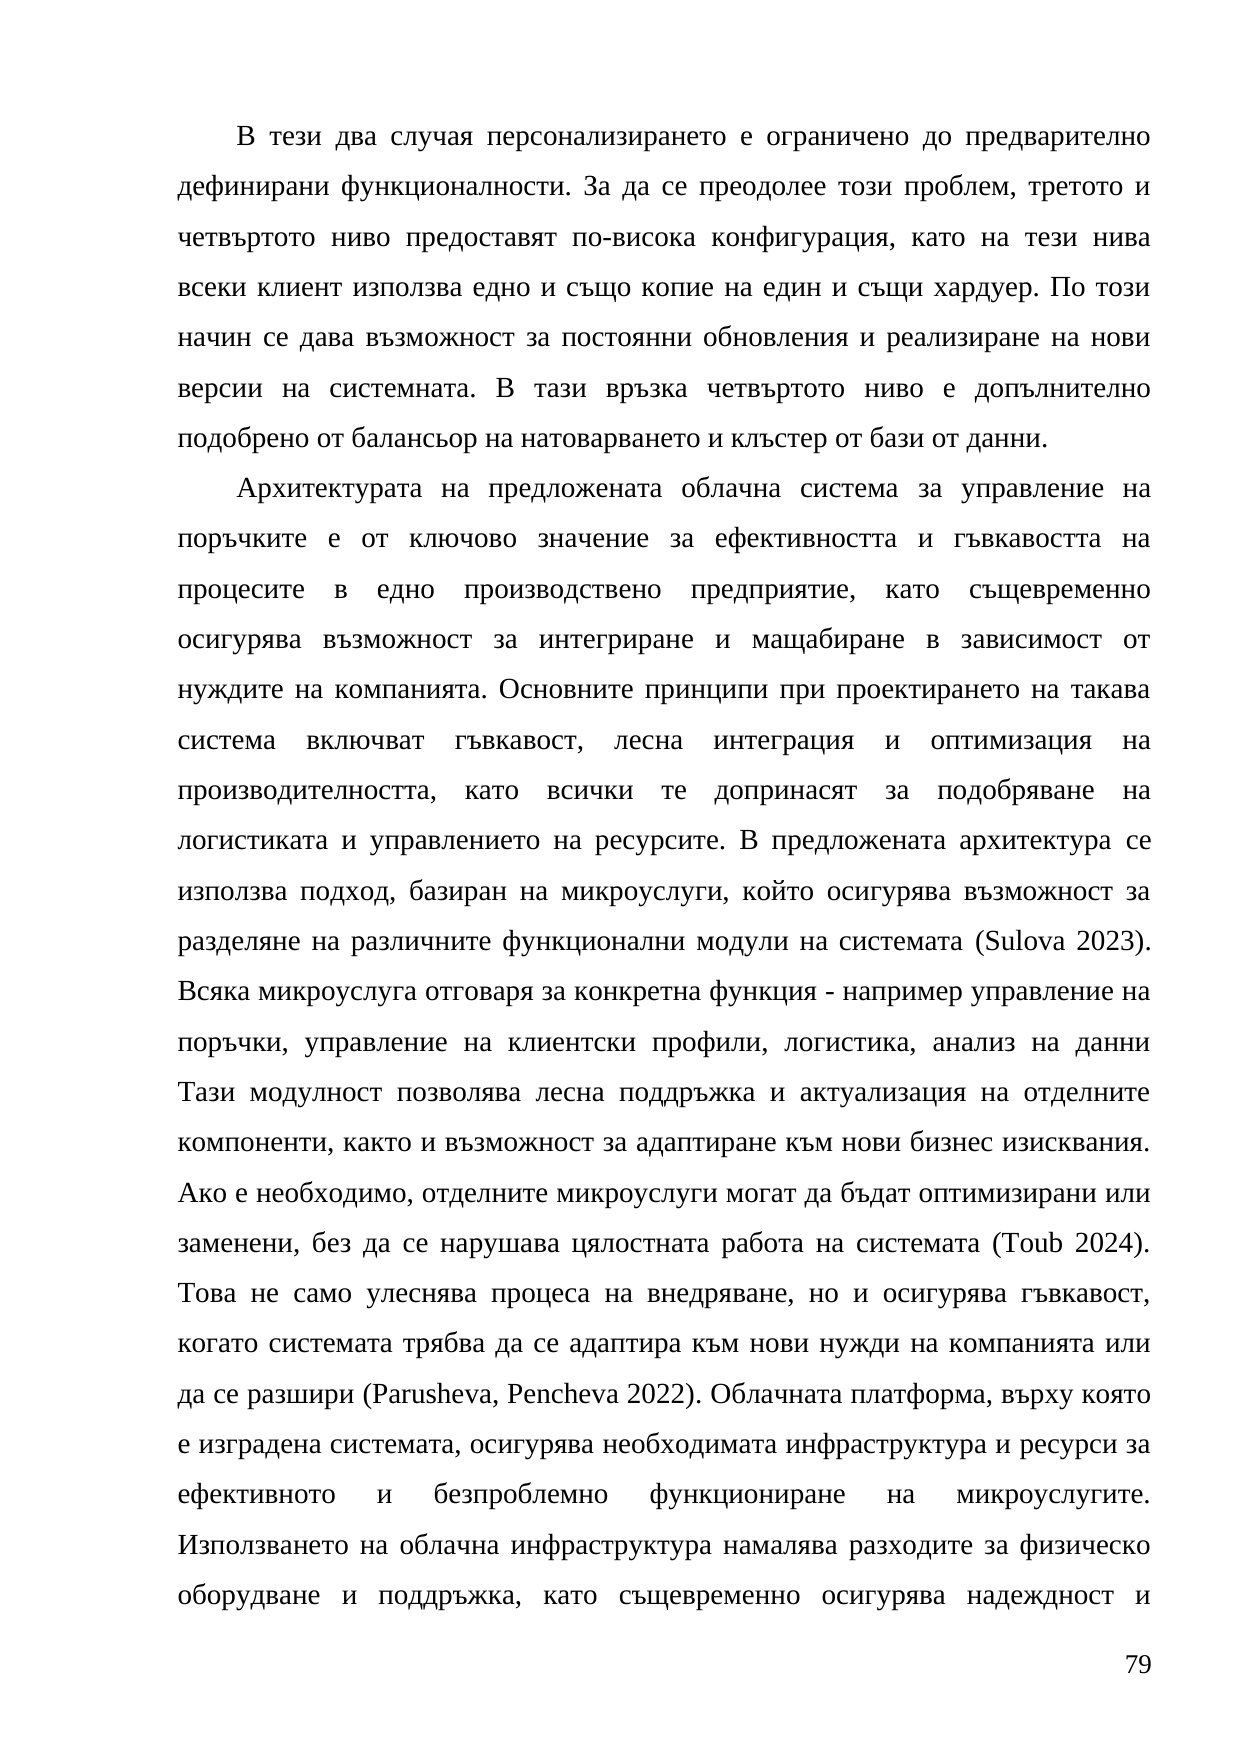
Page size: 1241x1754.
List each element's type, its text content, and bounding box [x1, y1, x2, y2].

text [177, 470, 1152, 1611]
text В тези два случая персонализирането е ограничено до предварително дефинирани функционалности. За да се преодолее този проблем, третото и четвъртото ниво предоставят по-висока конфигурация, като на тези нива всеки клиент използва едно и също копие на един и същи хардуер. По този начин се дава възможност за постоянни обновления и реализиране на нови версии на системната. В тази връзка четвъртото ниво е допълнително подобрено от балансьор на натоварването и клъстер от бази от данни. [177, 118, 1152, 453]
